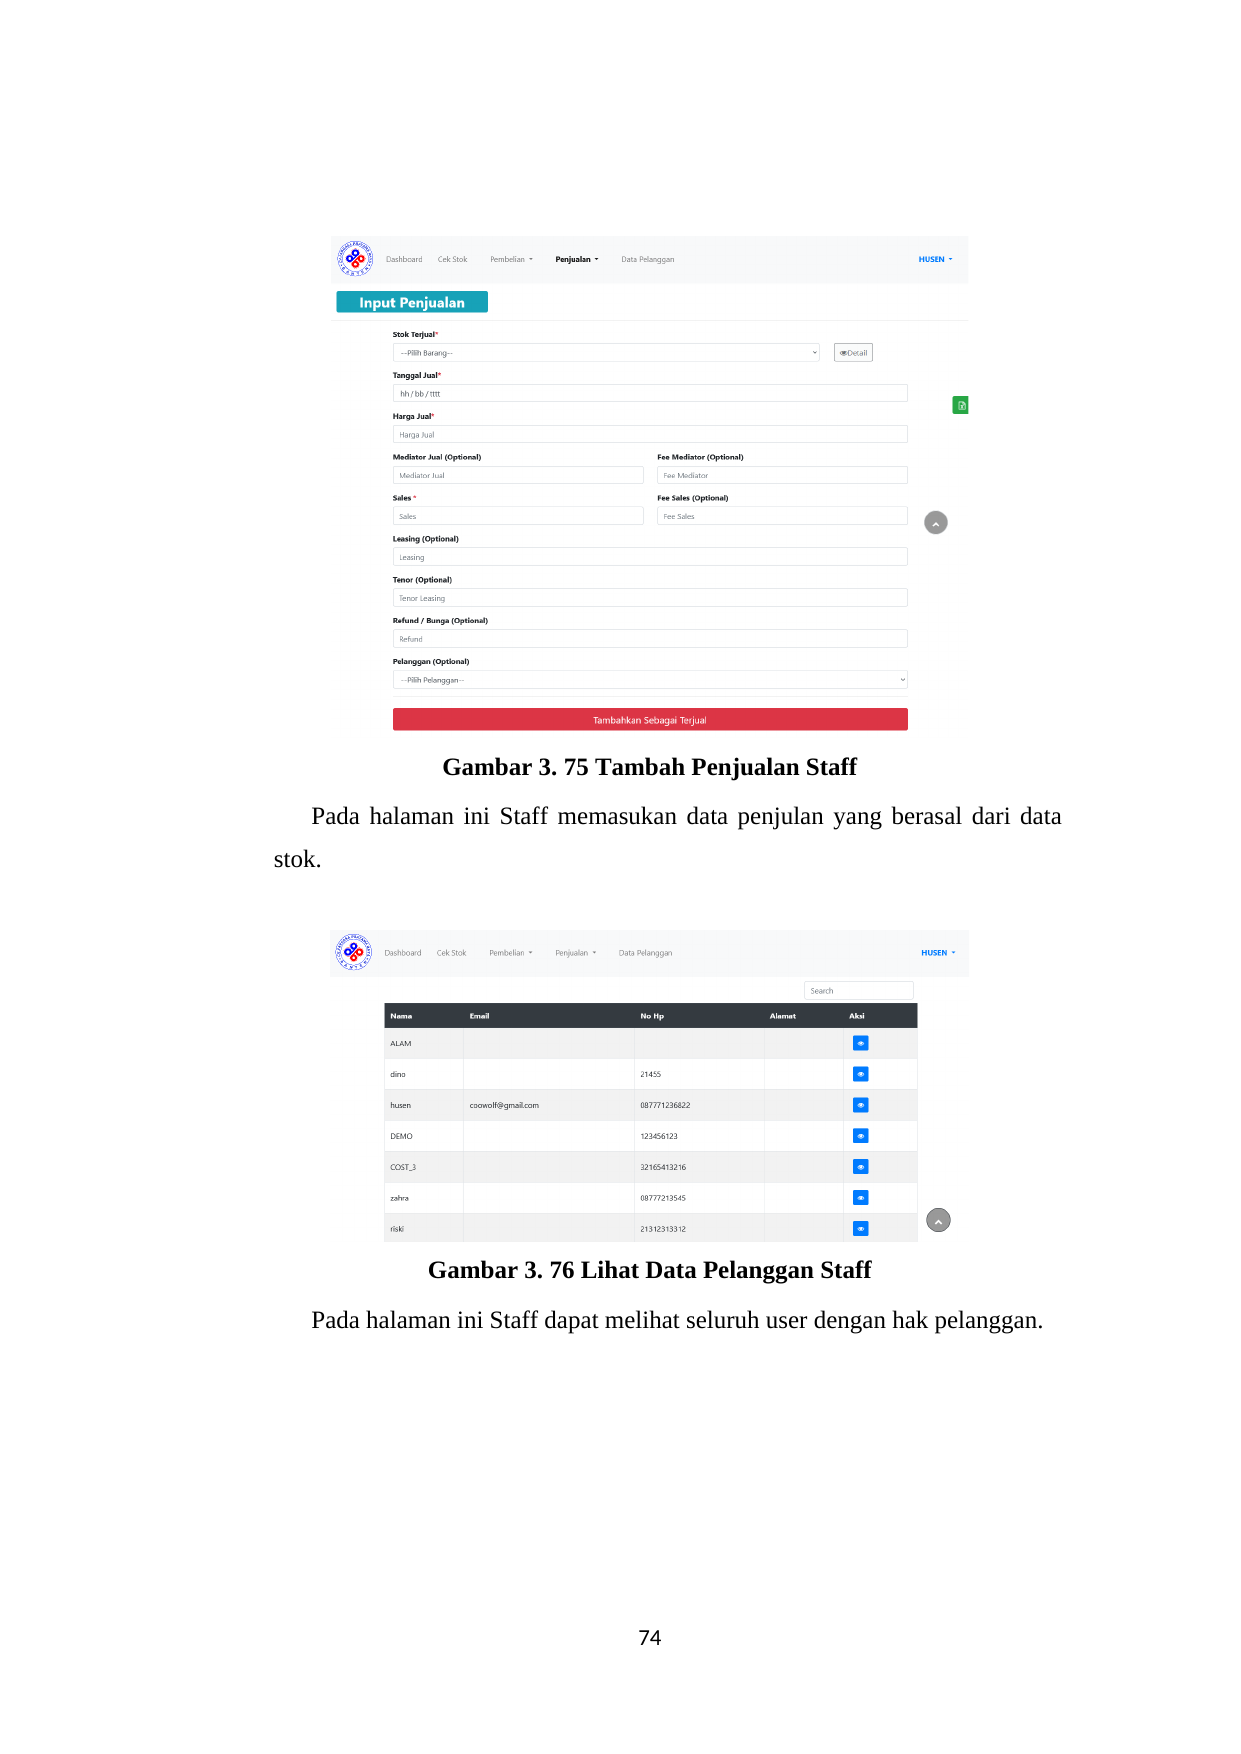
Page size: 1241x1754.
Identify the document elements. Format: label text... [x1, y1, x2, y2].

picture [330, 930, 970, 1242]
text Gambar 3. 75 Tambah Penjualan Staff [236, 752, 1063, 781]
text Pada halaman ini Staff dapat melihat seluruh user dengan hak pelanggan. [274, 1305, 1063, 1334]
picture [331, 236, 969, 738]
text Pada halaman ini Staff memasukan data penjulan yang berasal dari data stok. [274, 801, 1063, 873]
text Gambar 3. 76 Lihat Data Pelanggan Staff [236, 1256, 1063, 1284]
